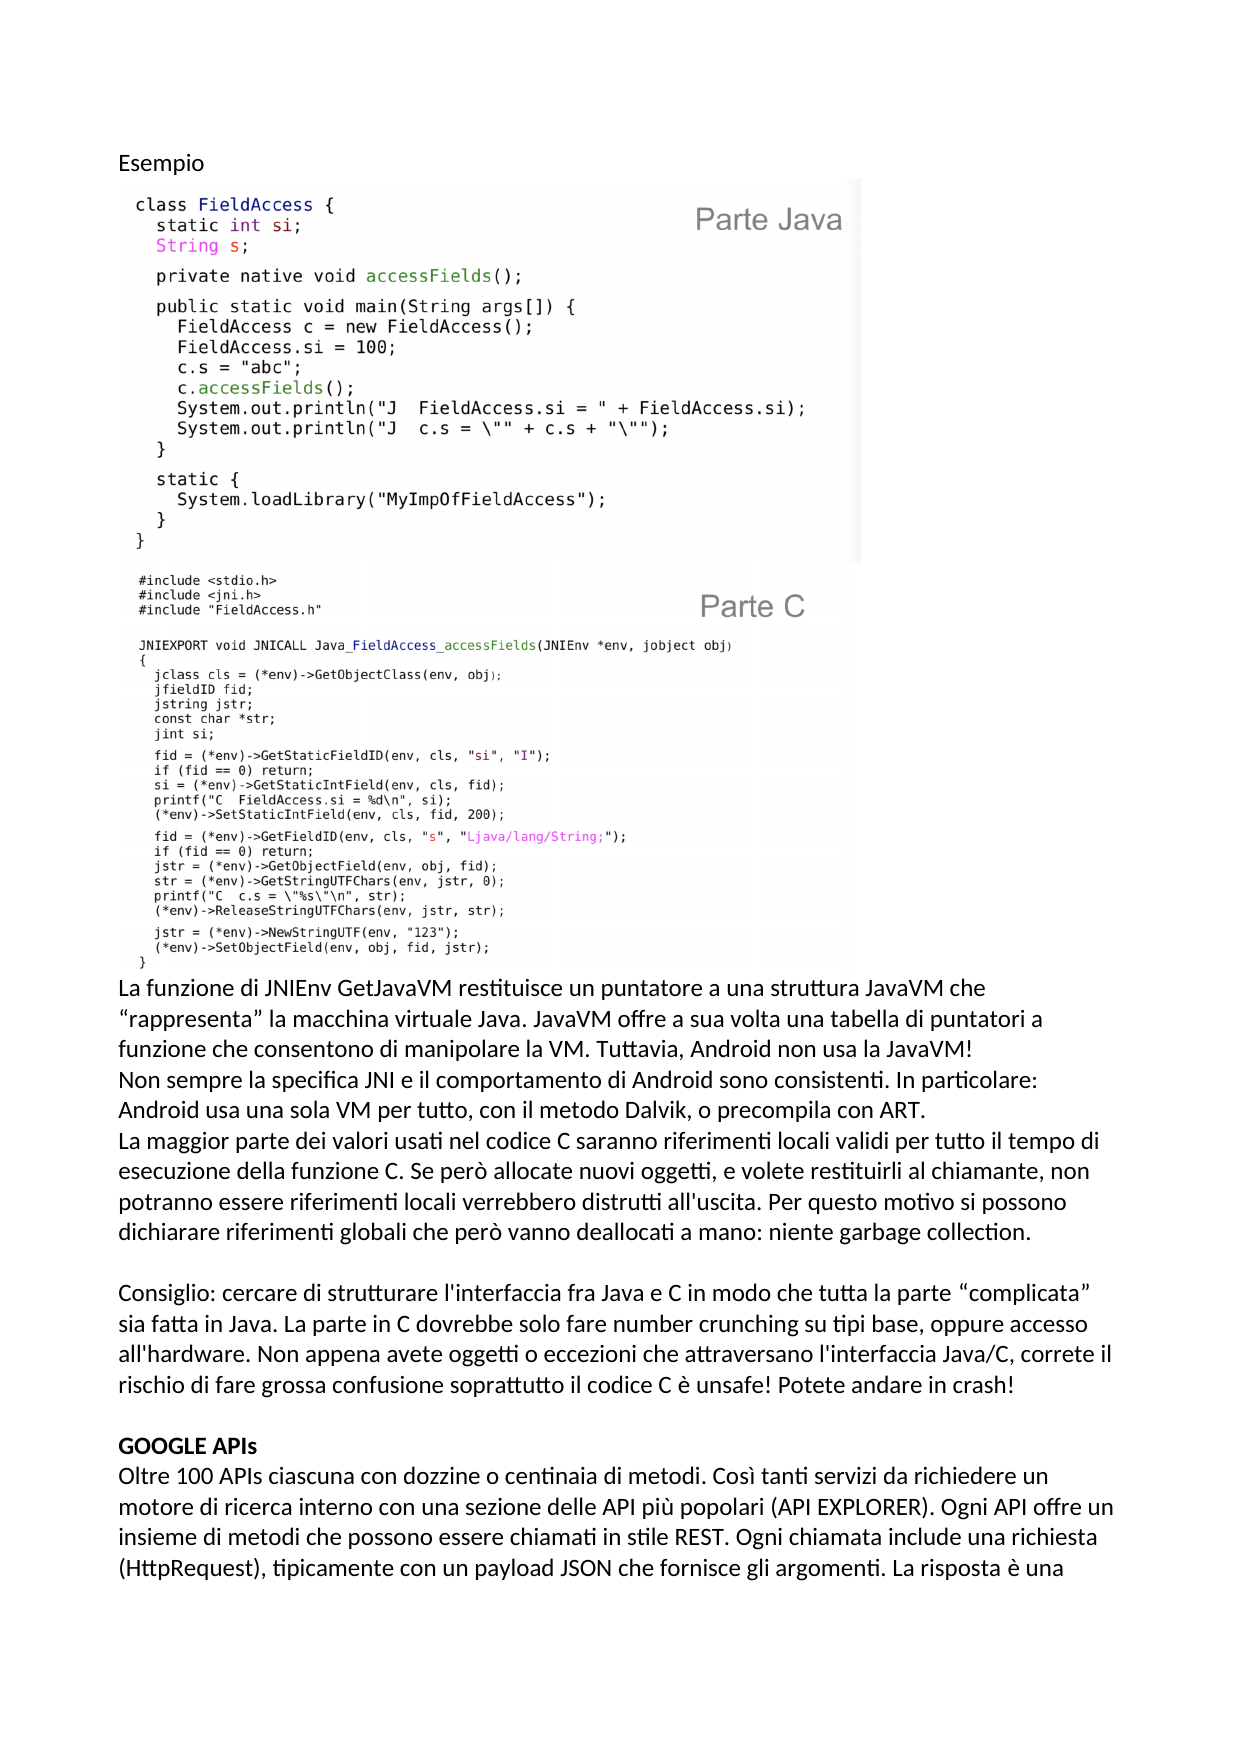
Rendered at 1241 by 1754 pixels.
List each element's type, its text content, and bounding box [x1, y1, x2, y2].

text La funzione di JNIEnv GetJavaVM restituisce un puntatore a una struttura JavaVM che “rappresenta” la macchina virtuale Java. JavaVM offre a sua volta una tabella di puntatori a funzione che consentono di manipolare la VM. Tuttavia, Android non usa la JavaVM! [118, 972, 1122, 1064]
picture [118, 178, 861, 973]
text Non sempre la specifica JNI e il comportamento di Android sono consistenti. In particolare: Android usa una sola VM per tutto, con il metodo Dalvik, o precompila con ART. [118, 1064, 1122, 1125]
text GOOGLE APIs [118, 1430, 1122, 1461]
text Esempio [118, 148, 1122, 178]
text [118, 1461, 1122, 1583]
text Consiglio: cercare di strutturare l'interfaccia fra Java e C in modo che tutta la parte “complicata” sia fatta in Java. La parte in C dovrebbe solo fare number crunching su tipi base, oppure accesso all'hardware. Non appena avete oggetti o eccezioni che attraversano l'interfaccia Java/C, correte il rischio di fare grossa confusione soprattutto il codice C è unsafe! Potete andare in crash! [118, 1277, 1122, 1399]
text La maggior parte dei valori usati nel codice C saranno riferimenti locali validi per tutto il tempo di esecuzione della funzione C. Se però allocate nuovi oggetti, e volete restituirli al chiamante, non potranno essere riferimenti locali verrebbero distrutti all'uscita. Per questo motivo si possono dichiarare riferimenti globali che però vanno deallocati a mano: niente garbage collection. [118, 1125, 1122, 1247]
